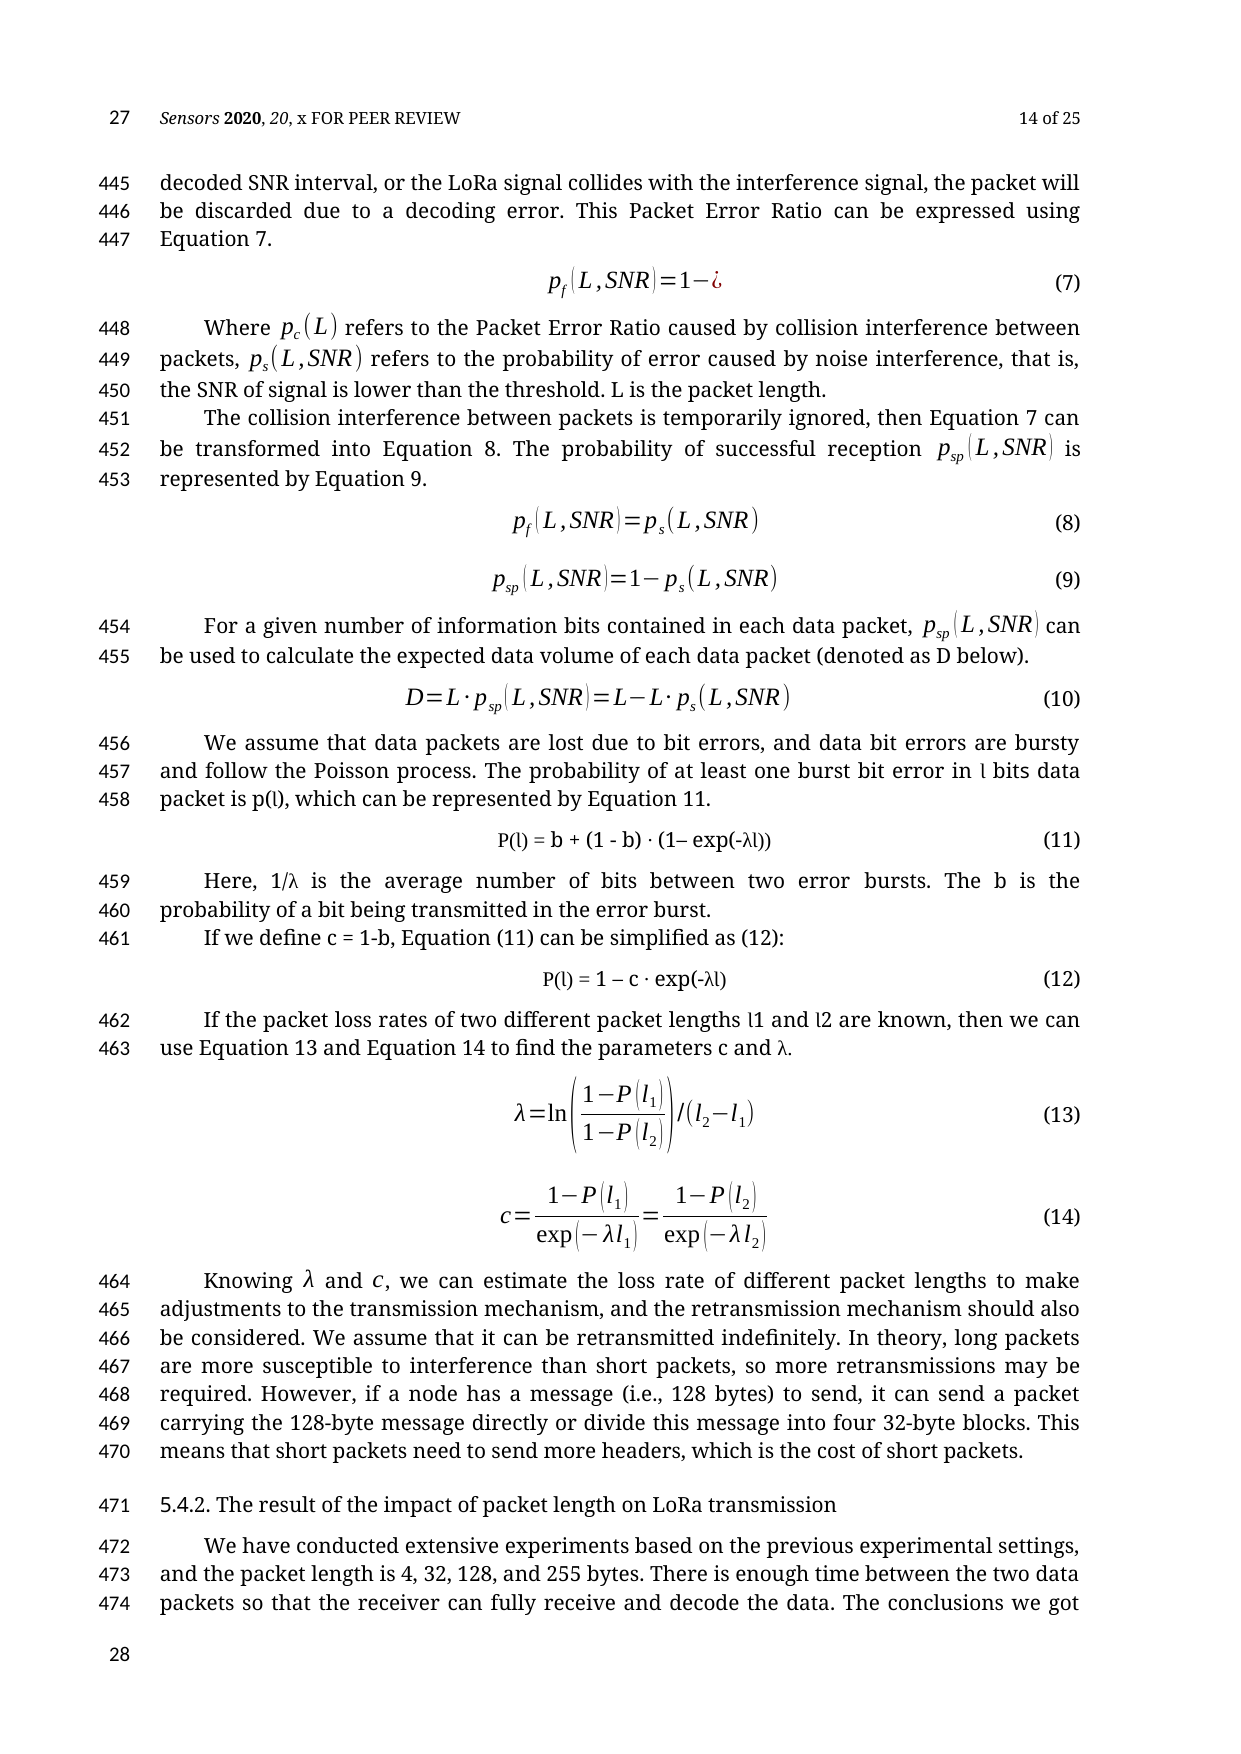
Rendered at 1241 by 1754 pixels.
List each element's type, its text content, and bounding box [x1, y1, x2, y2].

table_cell (14) [1035, 1168, 1081, 1266]
table_header (13) [1035, 1062, 1081, 1168]
table_cell [160, 1168, 1035, 1266]
table_header P(Ɩ) = b + (1 - b) ∙ (1– exp(-λƖ)) [160, 813, 1035, 866]
table_header [160, 1062, 1035, 1168]
text For a given number of information bits contained in each data packet, can be used to calculate the expected data volume of each data packet (denoted as D below). [159, 608, 1081, 670]
text We assume that data packets are lost due to bit errors, and data bit errors are bursty and follow the Poisson process. The probability of at least one burst bit error in Ɩ bits data packet is p(Ɩ), which can be represented by Equation 11. [159, 728, 1081, 813]
table_header (11) [1035, 813, 1081, 866]
text If we define c = 1-b, Equation (11) can be simplified as (12): [159, 923, 1081, 952]
text If the packet loss rates of two different packet lengths Ɩ1 and Ɩ2 are known, then we can use Equation 13 and Equation 14 to find the parameters c and λ. [159, 1005, 1081, 1062]
subtitle 5.4.2. The result of the impact of packet length on LoRa transmission [159, 1490, 1081, 1518]
text The collision interference between packets is temporarily ignored, then Equation 7 can be transformed into Equation 8. The probability of successful reception is represented by Equation 9. [159, 403, 1081, 493]
table_header [160, 493, 1035, 551]
text Here, 1/λ is the average number of bits between two error bursts. The b is the probability of a bit being transmitted in the error burst. [159, 866, 1081, 923]
table_header P(Ɩ) = 1 – c ∙ exp(-λƖ) [160, 952, 1035, 1005]
table_header (12) [1035, 952, 1081, 1005]
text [159, 1531, 1081, 1616]
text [159, 168, 1081, 253]
table_cell (9) [1035, 551, 1081, 608]
table_header (10) [1035, 670, 1081, 728]
table_header (7) [1035, 253, 1081, 311]
text Knowing and , we can estimate the loss rate of different packet lengths to make adjustments to the transmission mechanism, and the retransmission mechanism should also be considered. We assume that it can be retransmitted indefinitely. In theory, long packets are more susceptible to interference than short packets, so more retransmissions may be required. However, if a node has a message (i.e., 128 bytes) to send, it can send a packet carrying the 128-byte message directly or divide this message into four 32-byte blocks. This means that short packets need to send more headers, which is the cost of short packets. [159, 1266, 1081, 1465]
table_header [160, 253, 1035, 311]
text Where refers to the Packet Error Ratio caused by collision interference between packets, refers to the probability of error caused by noise interference, that is, the SNR of signal is lower than the threshold. L is the packet length. [159, 311, 1081, 403]
table_cell [160, 551, 1035, 608]
table_header [160, 670, 1035, 728]
table_header (8) [1035, 493, 1081, 551]
